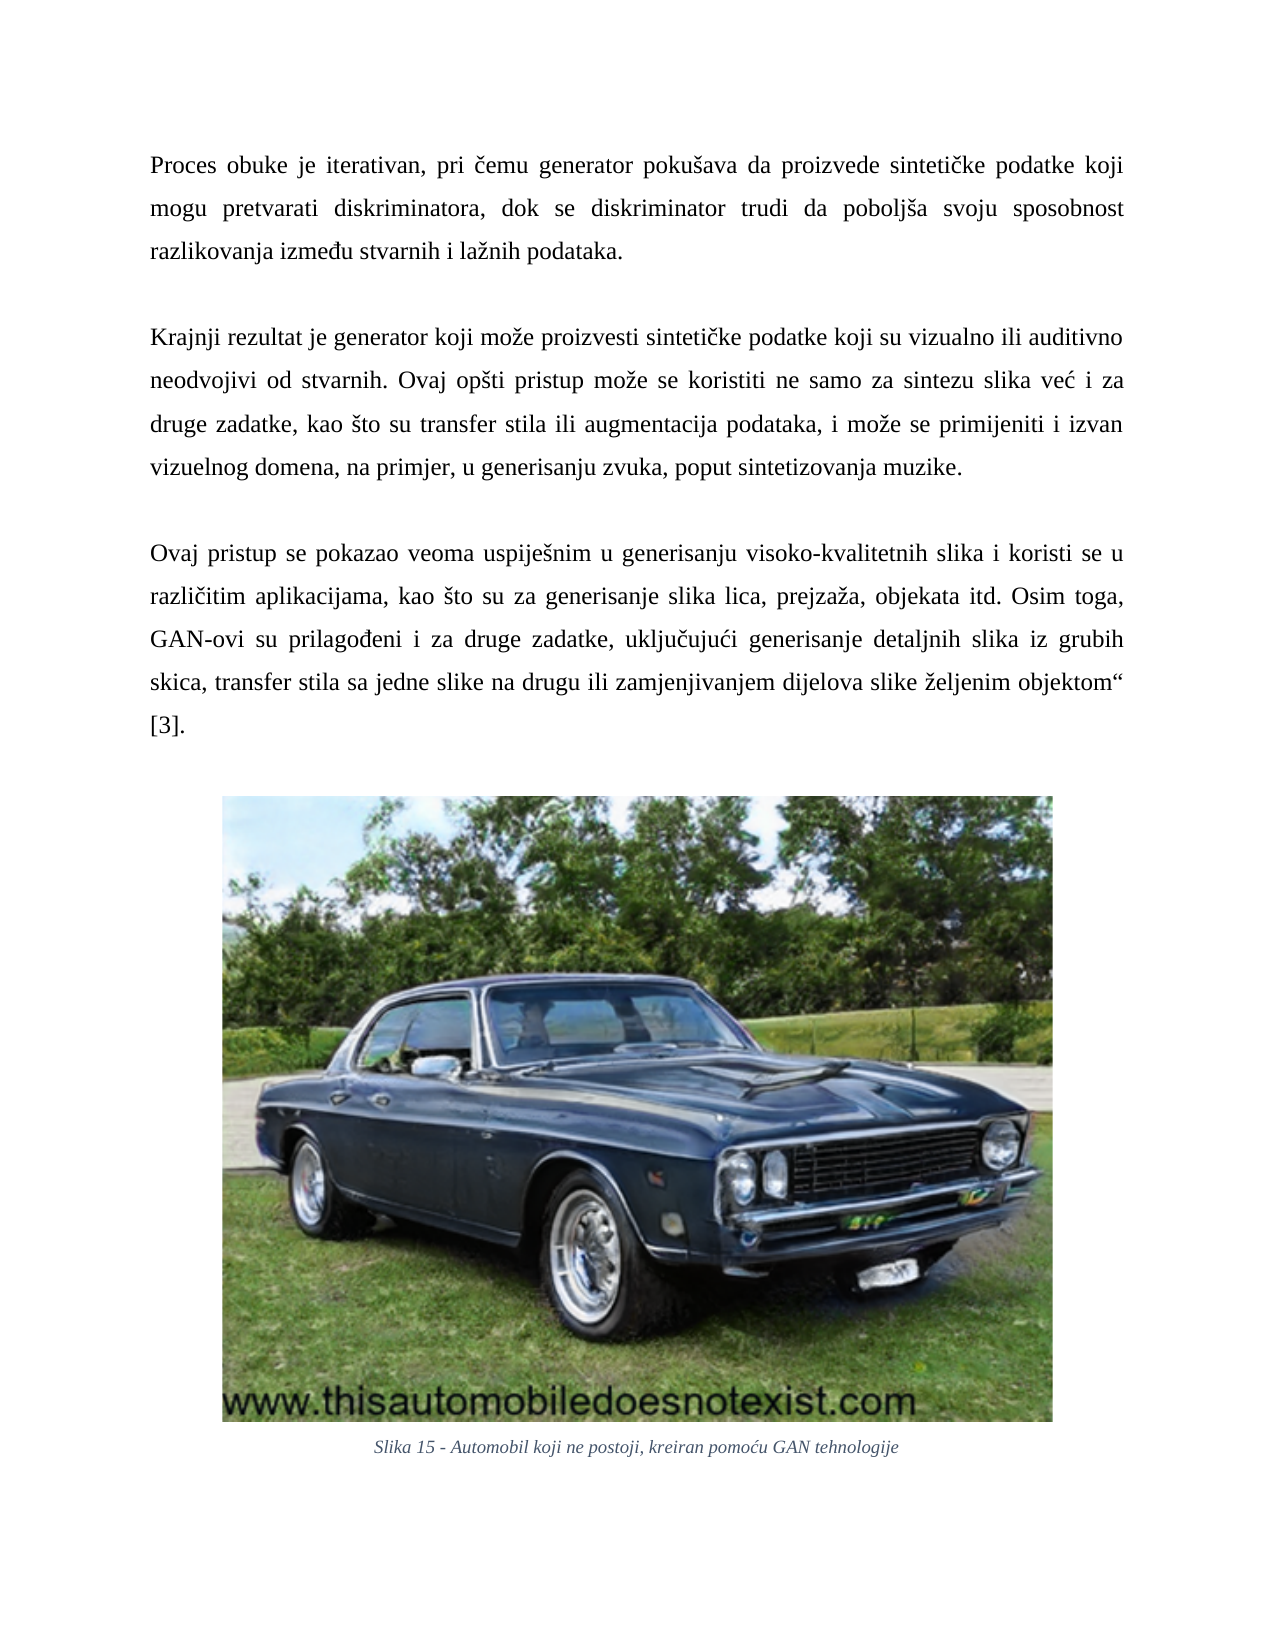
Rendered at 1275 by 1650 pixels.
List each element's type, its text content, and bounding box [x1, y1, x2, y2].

text Krajnji rezultat je generator koji može proizvesti sintetičke podatke koji su vizualno ili auditivno neodvojivi od stvarnih. Ovaj opšti pristup može se koristiti ne samo za sintezu slika već i za druge zadatke, kao što su transfer stila ili augmentacija podataka, i može se primijeniti i izvan vizuelnog domena, na primjer, u generisanju zvuka, poput sintetizovanja muzike. [150, 322, 1125, 481]
picture [222, 796, 1053, 1422]
text Slika 15 - Automobil koji ne postoji, kreiran pomoću GAN tehnologije [150, 1436, 1125, 1458]
text Ovaj pristup se pokazao veoma uspiješnim u generisanju visoko-kvalitetnih slika i koristi se u različitim aplikacijama, kao što su za generisanje slika lica, prejzaža, objekata itd. Osim toga, GAN-ovi su prilagođeni i za druge zadatke, uključujući generisanje detaljnih slika iz grubih skica, transfer stila sa jedne slike na drugu ili zamjenjivanjem dijelova slike željenim objektom“. [150, 538, 1125, 739]
text Proces obuke je iterativan, pri čemu generator pokušava da proizvede sintetičke podatke koji mogu pretvarati diskriminatora, dok se diskriminator trudi da poboljša svoju sposobnost razlikovanja između stvarnih i lažnih podataka. [150, 150, 1125, 265]
